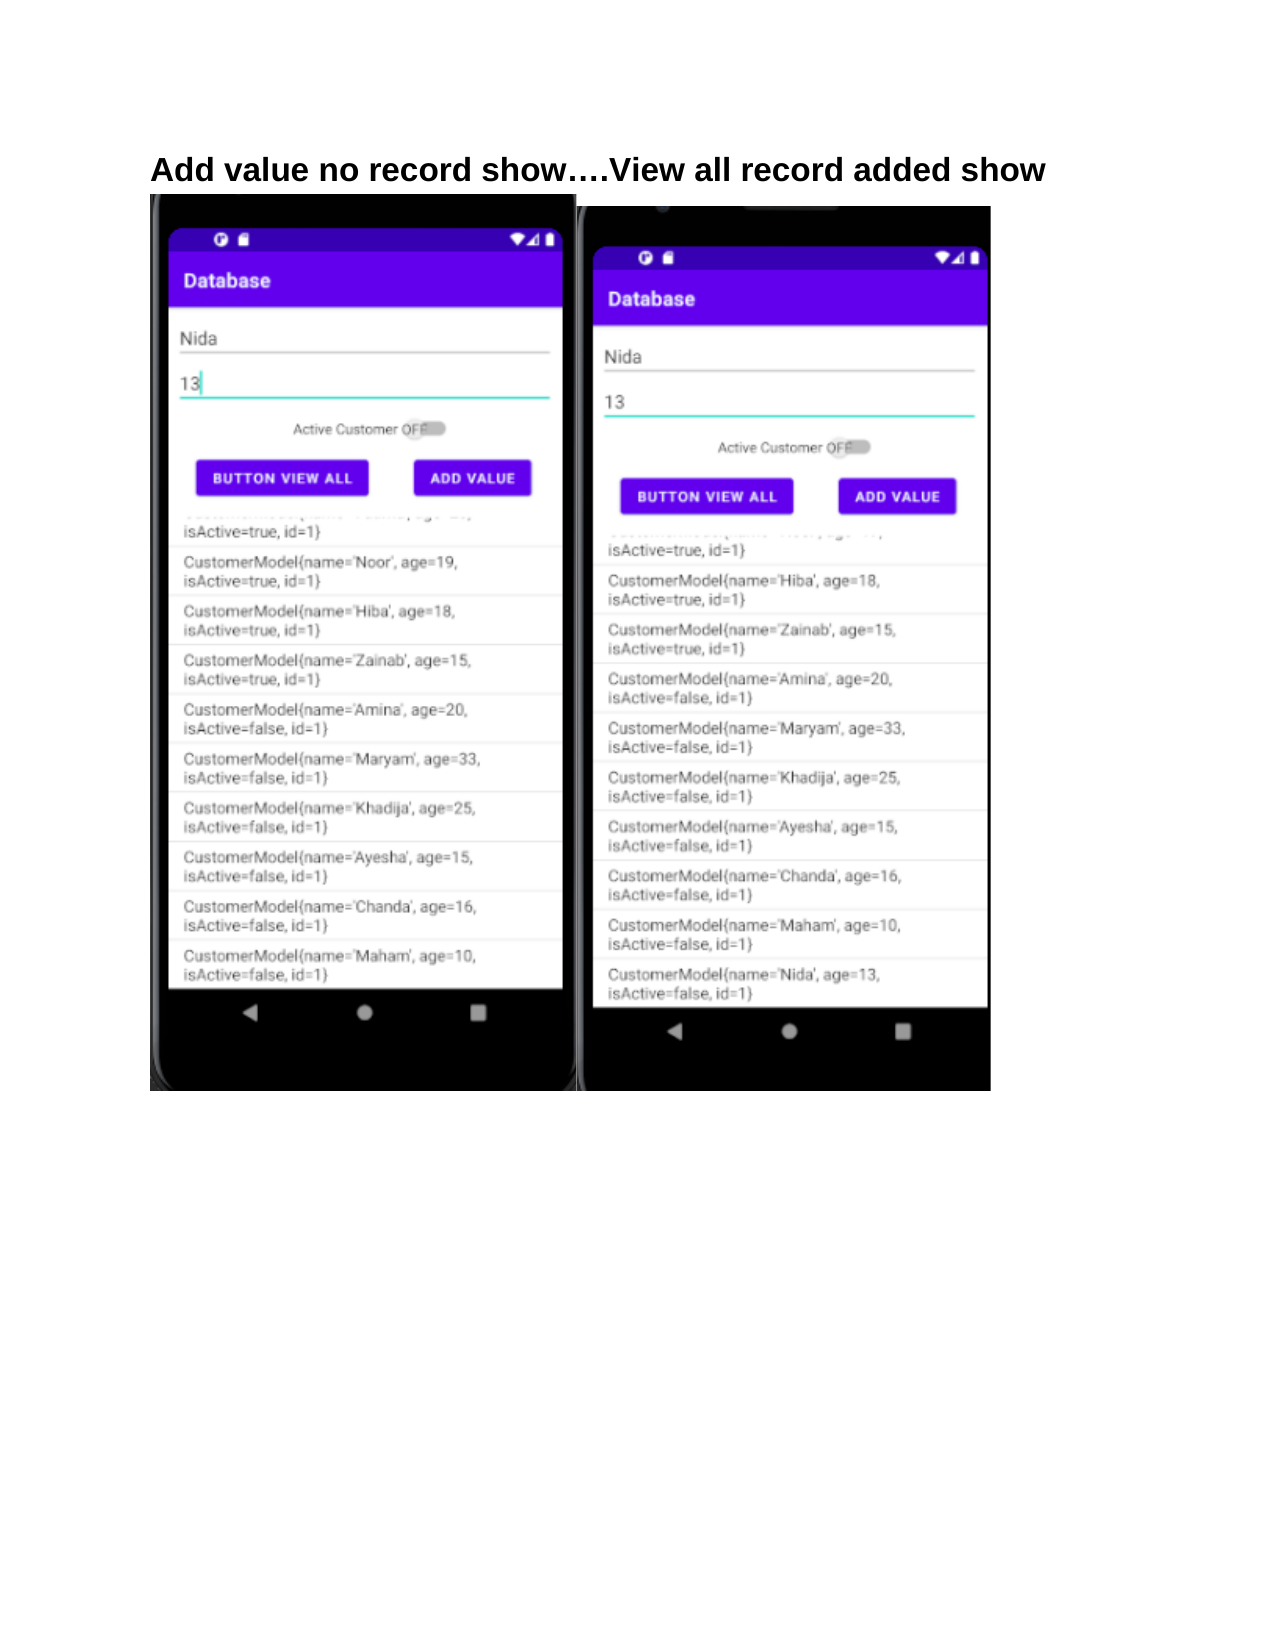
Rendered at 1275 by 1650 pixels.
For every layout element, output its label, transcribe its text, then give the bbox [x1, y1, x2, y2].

text Add value no record show….View all record added show [150, 150, 1125, 188]
picture [150, 194, 991, 1091]
